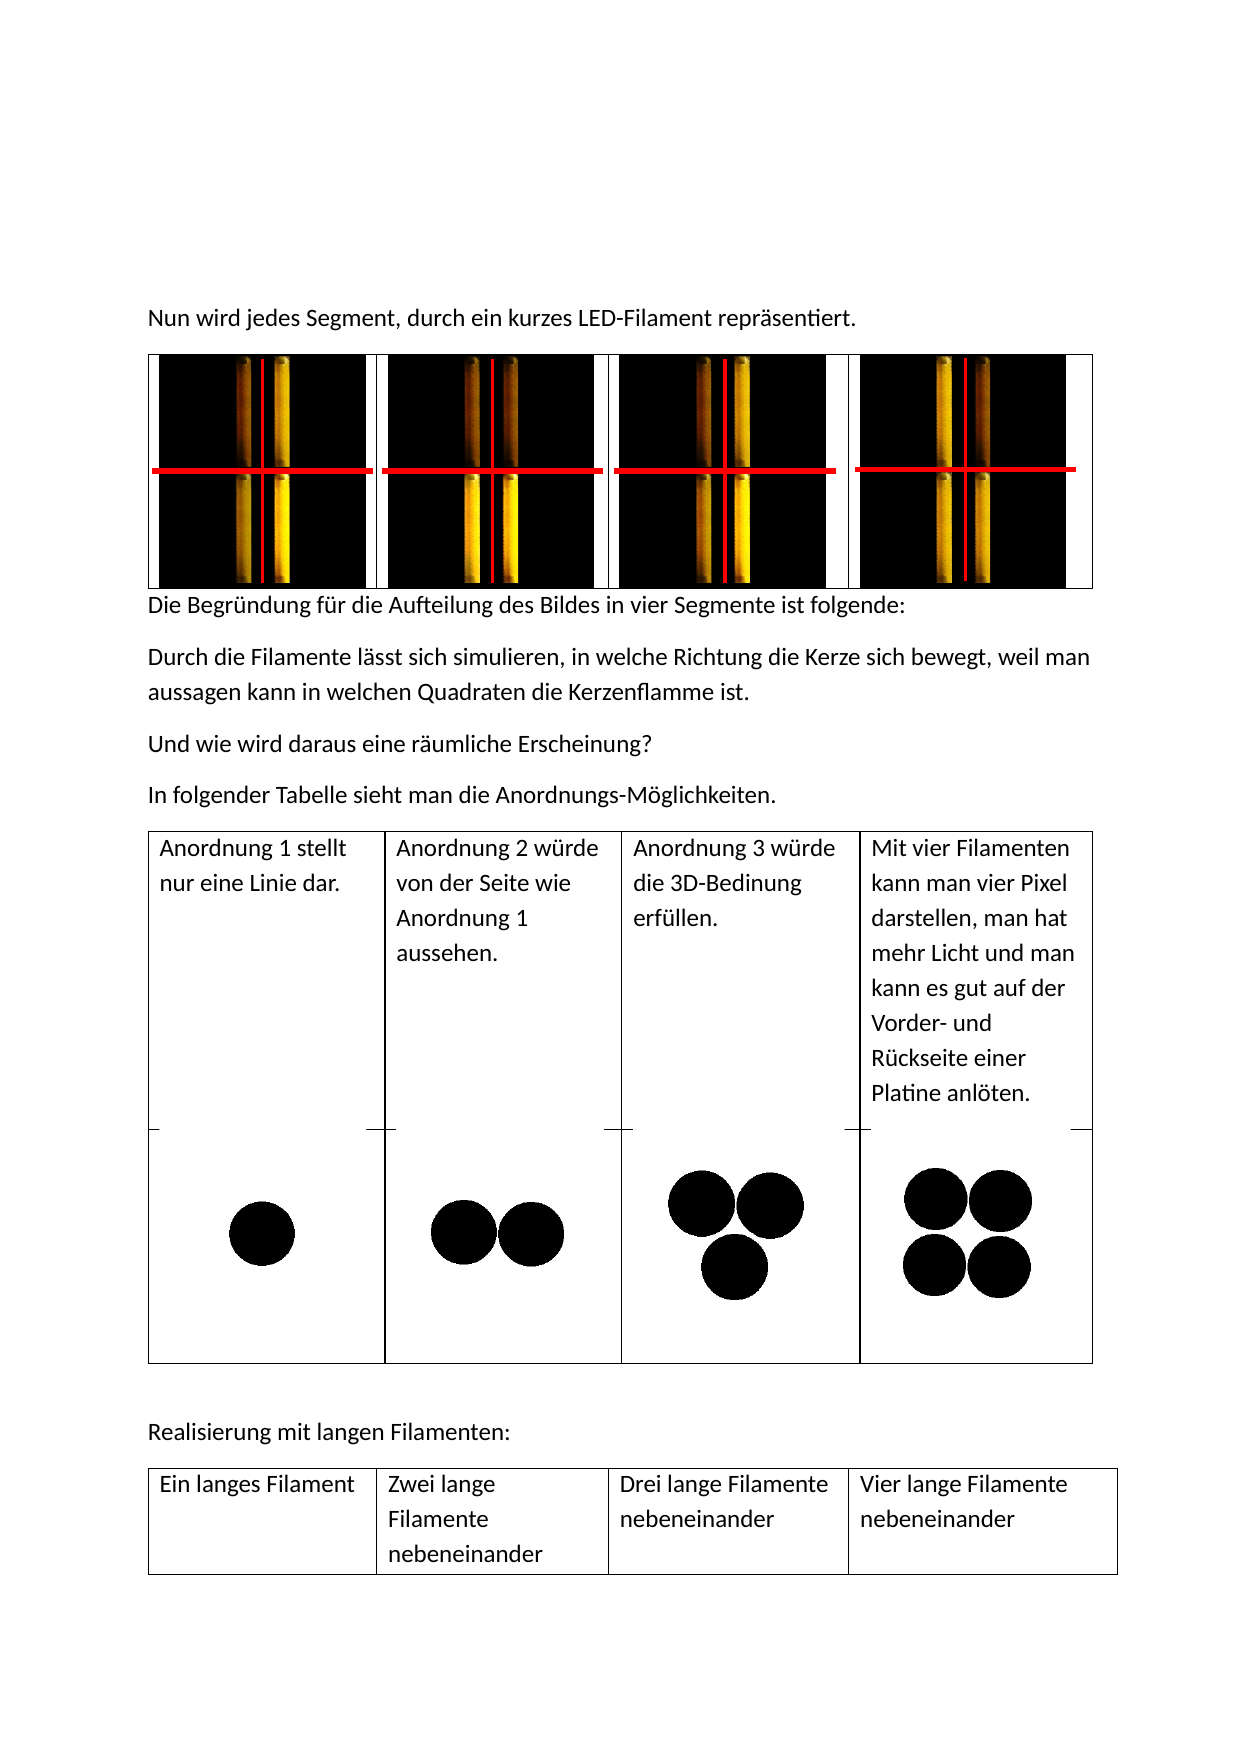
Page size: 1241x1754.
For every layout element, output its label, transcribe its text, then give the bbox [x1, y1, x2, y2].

picture [502, 474, 519, 583]
table_header Anordnung 3 würde die 3D-Bedinung erfüllen. [622, 832, 859, 1128]
table_header [149, 355, 159, 588]
table_header Ein langes Filament [149, 1469, 376, 1573]
picture [734, 356, 750, 467]
table_header Drei lange Filamente nebeneinander [609, 1469, 848, 1573]
picture [974, 472, 991, 583]
text Durch die Filamente lässt sich simulieren, in welche Richtung die Kerze sich bewegt, weil man aussagen kann in welchen Quadraten die Kerzenflamme ist. [148, 641, 1093, 707]
text In folgender Tabelle sieht man die Anordnungs-Möglichkeiten. [148, 779, 1093, 810]
table_cell [622, 1130, 859, 1363]
table_header [594, 355, 608, 588]
picture [696, 474, 712, 583]
picture [871, 1129, 1071, 1330]
picture [974, 356, 991, 467]
picture [464, 474, 480, 583]
picture [396, 1129, 604, 1338]
table_header [366, 355, 376, 588]
text Nun wird jedes Segment, durch ein kurzes LED-Filament repräsentiert. [148, 303, 1093, 333]
picture [936, 356, 952, 467]
picture [696, 356, 712, 467]
picture [235, 356, 252, 467]
table_cell [149, 1130, 384, 1363]
picture [464, 356, 480, 467]
picture [633, 1129, 845, 1343]
table_header Anordnung 1 stellt nur eine Linie dar. [149, 832, 384, 1128]
table_header [377, 355, 388, 588]
table_header [849, 355, 860, 588]
text Und wie wird daraus eine räumliche Erscheinung? [148, 728, 1093, 758]
table_header [1066, 355, 1092, 588]
picture [274, 356, 290, 467]
picture [502, 356, 519, 467]
picture [936, 472, 952, 583]
text Realisierung mit langen Filamenten: [148, 1416, 1093, 1446]
table_cell [861, 1130, 1092, 1363]
table_header Zwei lange Filamente nebeneinander [377, 1469, 608, 1573]
table_header Mit vier Filamenten kann man vier Pixel darstellen, man hat mehr Licht und man kann es gut auf der Vorder- und Rückseite einer Platine anlöten. [861, 832, 1092, 1128]
table_header Anordnung 2 würde von der Seite wie Anordnung 1 aussehen. [386, 832, 621, 1128]
table_cell [386, 1130, 621, 1363]
picture [274, 474, 290, 583]
text Die Begründung für die Aufteilung des Bildes in vier Segmente ist folgende: [148, 589, 1093, 620]
picture [235, 474, 252, 583]
picture [159, 1129, 367, 1337]
table_header [609, 355, 619, 588]
table_header Vier lange Filamente nebeneinander [849, 1469, 1117, 1573]
table_header [826, 355, 848, 588]
picture [734, 474, 750, 583]
